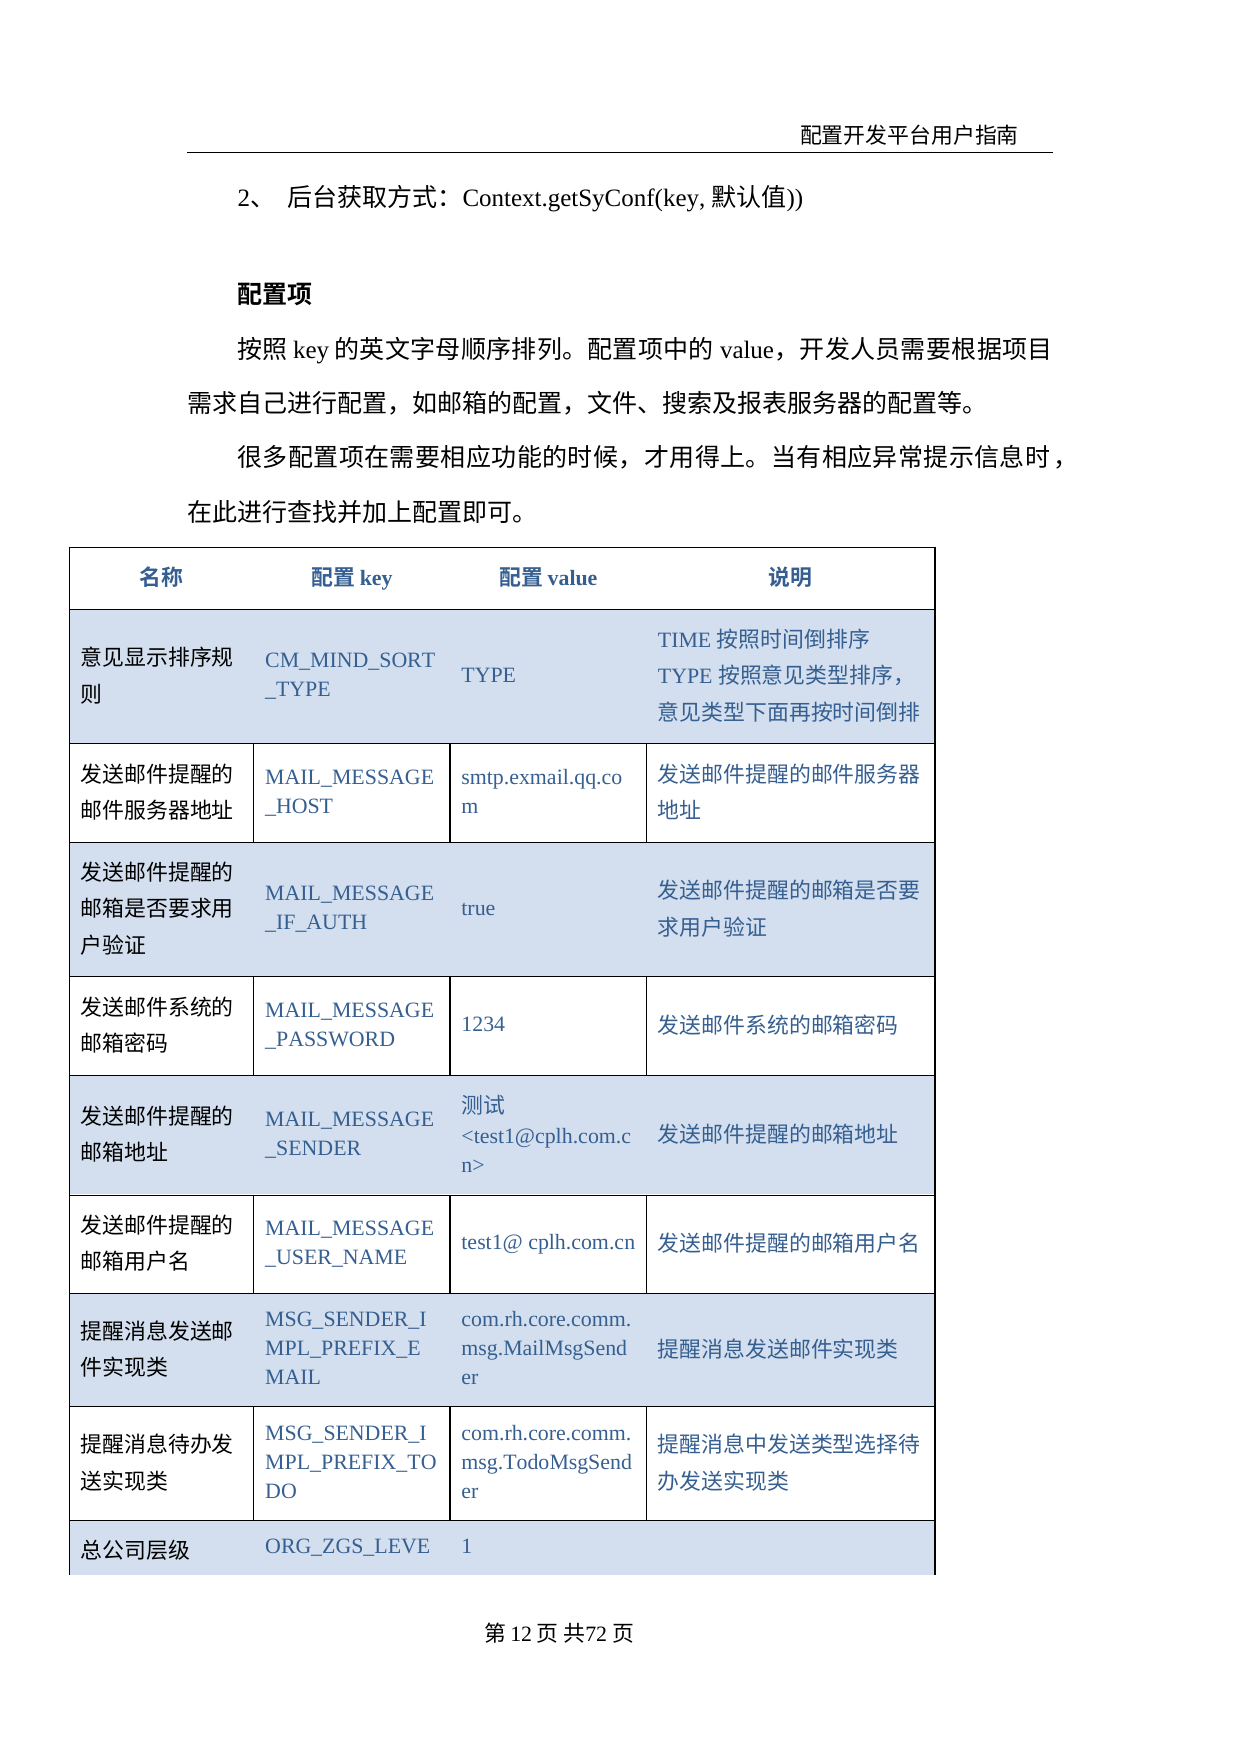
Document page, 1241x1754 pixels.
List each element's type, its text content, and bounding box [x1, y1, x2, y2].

table_cell com.rh.core.comm.msg.TodoMsgSender [451, 1407, 646, 1520]
table_cell MSG_SENDER_IMPL_PREFIX_EMAIL [254, 1294, 450, 1406]
table_cell MAIL_MESSAGE_USER_NAME [254, 1196, 449, 1293]
table_cell [646, 1521, 934, 1575]
table_cell MAIL_MESSAGE_SENDER [254, 1076, 450, 1194]
table_cell MAIL_MESSAGE_PASSWORD [254, 977, 449, 1074]
table_header 说明 [646, 548, 934, 608]
table_cell smtp.exmail.qq.com [451, 744, 646, 842]
table_cell 发送邮件系统的邮箱密码 [70, 977, 253, 1074]
text 按照key的英文字母顺序排列。配置项中的value，开发人员需要根据项目需求自己进行配置，如邮箱的配置，文件、搜索及报表服务器的配置等。 [187, 329, 1053, 420]
table_cell com.rh.core.comm.msg.MailMsgSender [450, 1294, 646, 1406]
table_cell TIME 按照时间倒排序 TYPE 按照意见类型排序，意见类型下面再按时间倒排 [646, 610, 934, 743]
table_cell test1@ cplh.com.cn [451, 1196, 646, 1293]
table_cell TYPE [450, 610, 646, 743]
table_header 名称 [70, 548, 254, 608]
table_cell 提醒消息发送邮件实现类 [70, 1294, 254, 1406]
table_cell MAIL_MESSAGE_HOST [254, 744, 449, 842]
table_cell true [450, 843, 646, 976]
table_cell 提醒消息发送邮件实现类 [646, 1294, 934, 1406]
table_cell MSG_SENDER_IMPL_PREFIX_TODO [254, 1407, 449, 1520]
table_cell 1 [450, 1521, 646, 1575]
table_cell 发送邮件提醒的邮件服务器地址 [70, 744, 253, 842]
table_cell ORG_ZGS_LEVEL [254, 1521, 450, 1575]
table_cell 提醒消息待办发送实现类 [70, 1407, 253, 1520]
text 很多配置项在需要相应功能的时候，才用得上。当有相应异常提示信息时，在此进行查找并加上配置即可。 [187, 438, 1053, 528]
table_cell 发送邮件提醒的邮箱是否要求用户验证 [646, 843, 934, 976]
table_cell 发送邮件提醒的邮箱用户名 [647, 1196, 934, 1293]
table_cell 发送邮件系统的邮箱密码 [647, 977, 934, 1074]
table_cell 发送邮件提醒的邮箱地址 [646, 1076, 934, 1194]
table_header 配置value [450, 548, 646, 608]
table_cell 总公司层级 [70, 1521, 254, 1575]
table_cell 测试<test1@cplh.com.cn> [450, 1076, 646, 1194]
table_cell MAIL_MESSAGE_IF_AUTH [254, 843, 450, 976]
table_cell 发送邮件提醒的邮箱用户名 [70, 1196, 253, 1293]
list 后台获取方式：Context.getSyConf(key, 默认值)) [237, 177, 1053, 213]
table_cell 意见显示排序规则 [70, 610, 254, 743]
table_cell 发送邮件提醒的邮箱是否要求用户验证 [70, 843, 254, 976]
table_header 配置key [254, 548, 450, 608]
table_cell 发送邮件提醒的邮件服务器地址 [647, 744, 934, 842]
table_cell 1234 [451, 977, 646, 1074]
table_cell 发送邮件提醒的邮箱地址 [70, 1076, 254, 1194]
table_cell 提醒消息中发送类型选择待办发送实现类 [647, 1407, 934, 1520]
table_cell CM_MIND_SORT_TYPE [254, 610, 450, 743]
text 配置项 [187, 275, 1053, 311]
